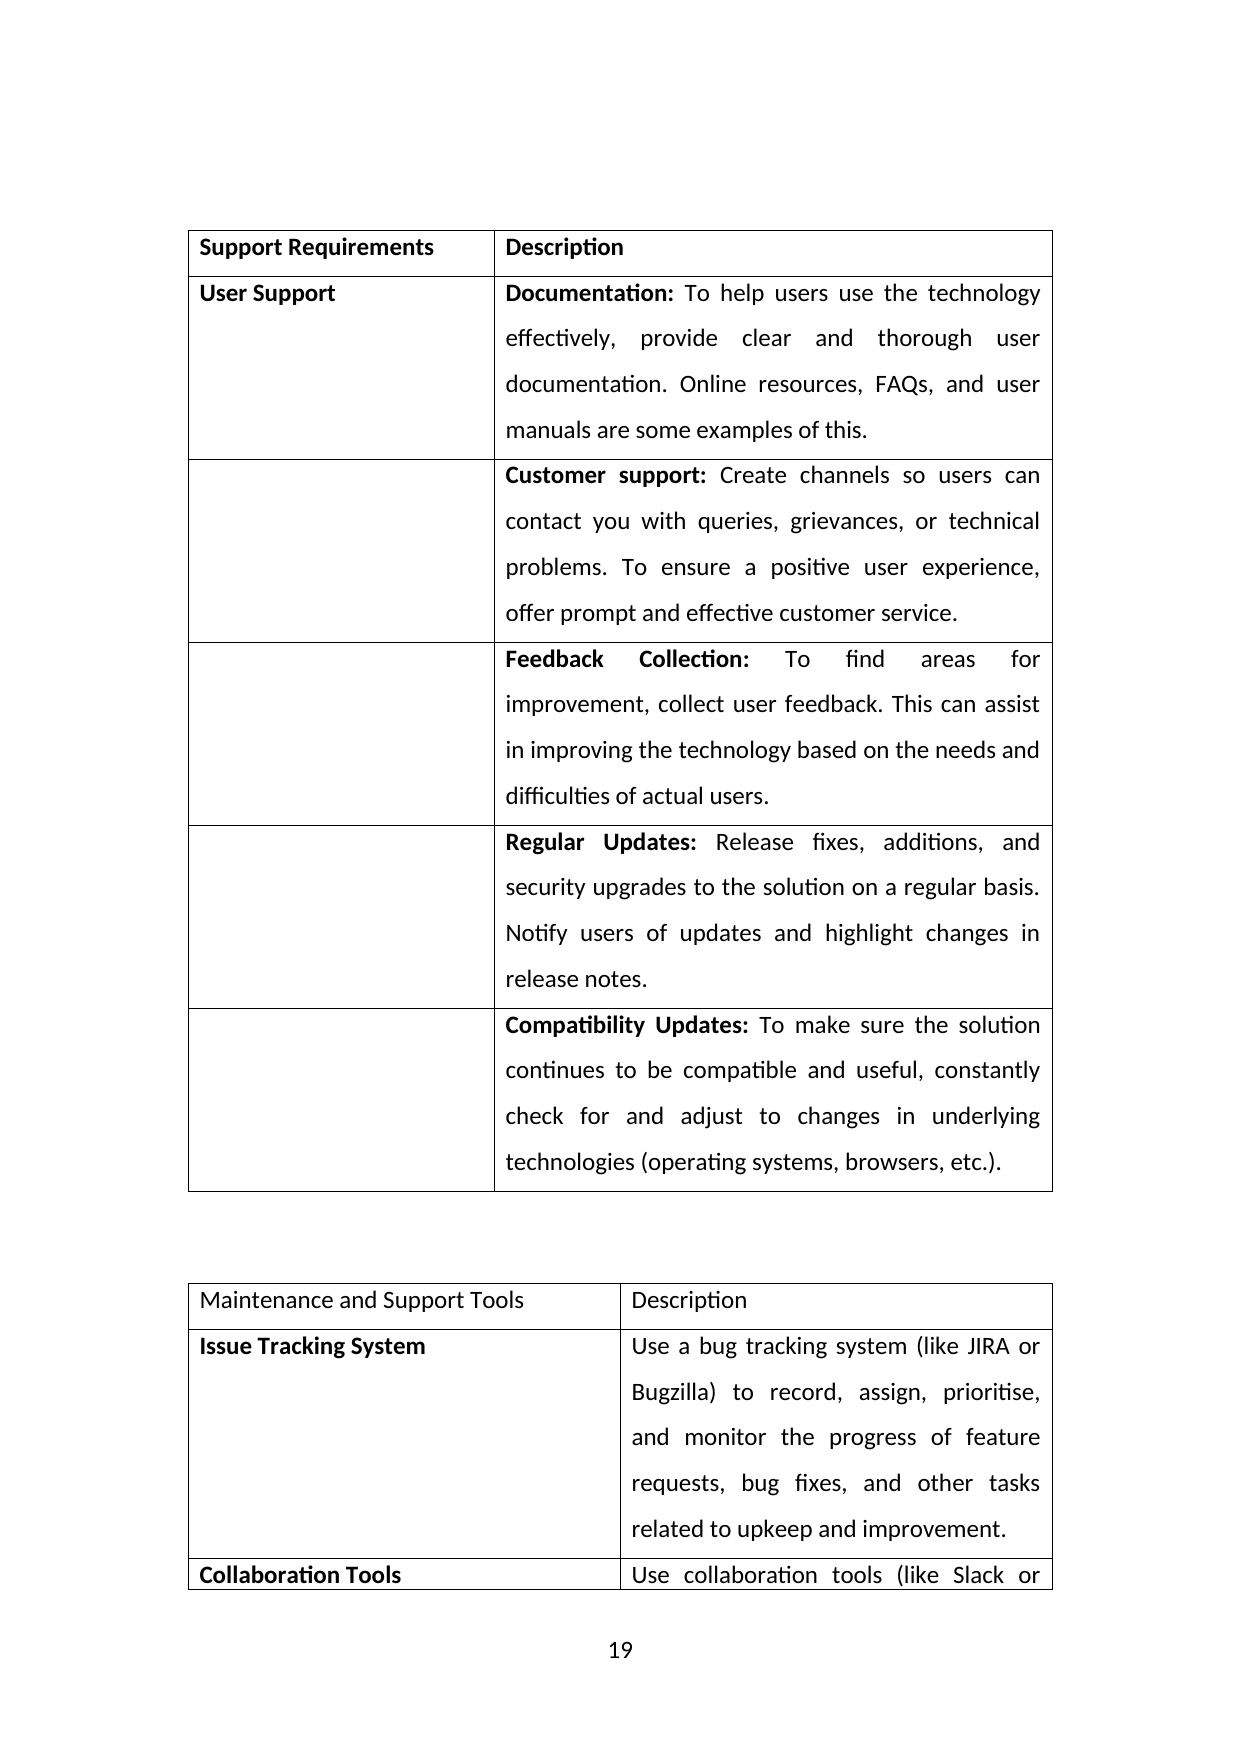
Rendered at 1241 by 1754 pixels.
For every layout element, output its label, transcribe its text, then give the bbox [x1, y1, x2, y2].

table_cell [189, 643, 494, 825]
table_cell Feedback Collection: To find areas for improvement, collect user feedback. This can assist in improving the technology based on the needs and difficulties of actual users. [495, 643, 1052, 825]
table_cell Use a bug tracking system (like JIRA or Bugzilla) to record, assign, prioritise, and monitor the progress of feature requests, bug fixes, and other tasks related to upkeep and improvement. [621, 1330, 1052, 1558]
table_header Maintenance and Support Tools [189, 1284, 620, 1329]
table_cell [189, 826, 494, 1008]
table_header Description [621, 1284, 1052, 1329]
table_cell Regular Updates: Release fixes, additions, and security upgrades to the solution on a regular basis. Notify users of updates and highlight changes in release notes. [495, 826, 1052, 1008]
table_cell Documentation: To help users use the technology effectively, provide clear and thorough user documentation. Online resources, FAQs, and user manuals are some examples of this. [495, 277, 1052, 459]
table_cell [621, 1559, 1052, 1589]
table_cell [189, 1009, 494, 1191]
table_cell [189, 460, 494, 642]
table_header Description [495, 231, 1052, 276]
table_cell Customer support: Create channels so users can contact you with queries, grievances, or technical problems. To ensure a positive user experience, offer prompt and effective customer service. [495, 460, 1052, 642]
table_cell Compatibility Updates: To make sure the solution continues to be compatible and useful, constantly check for and adjust to changes in underlying technologies (operating systems, browsers, etc.). [495, 1009, 1052, 1191]
table_header Support Requirements [189, 231, 494, 276]
table_cell Collaboration Tools [189, 1559, 620, 1589]
table_cell User Support [189, 277, 494, 459]
table_cell Issue Tracking System [189, 1330, 620, 1558]
